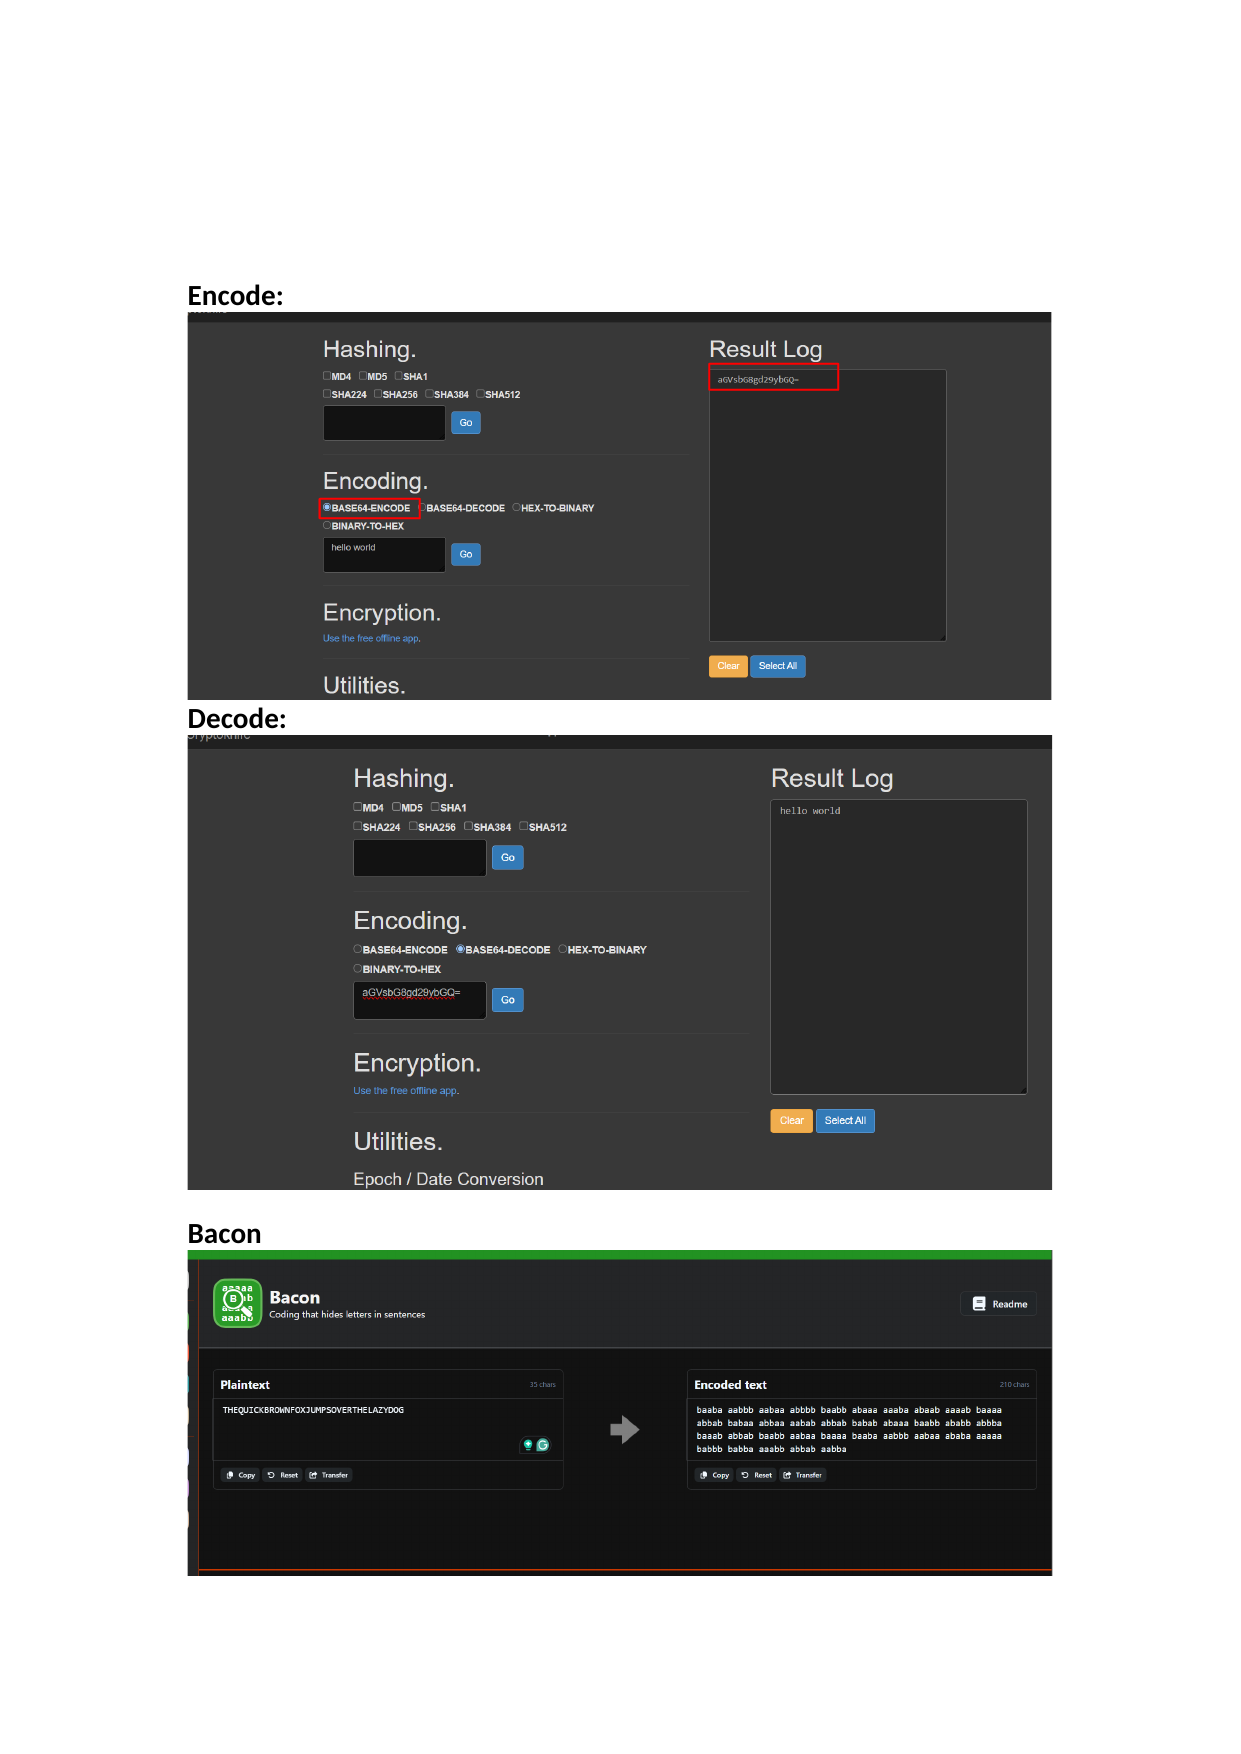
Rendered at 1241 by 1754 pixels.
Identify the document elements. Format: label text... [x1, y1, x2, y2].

text Decode: [187, 700, 1053, 735]
picture [187, 735, 1053, 1190]
text Bacon [187, 1215, 1053, 1250]
picture [187, 1250, 1053, 1576]
picture [187, 312, 1052, 700]
